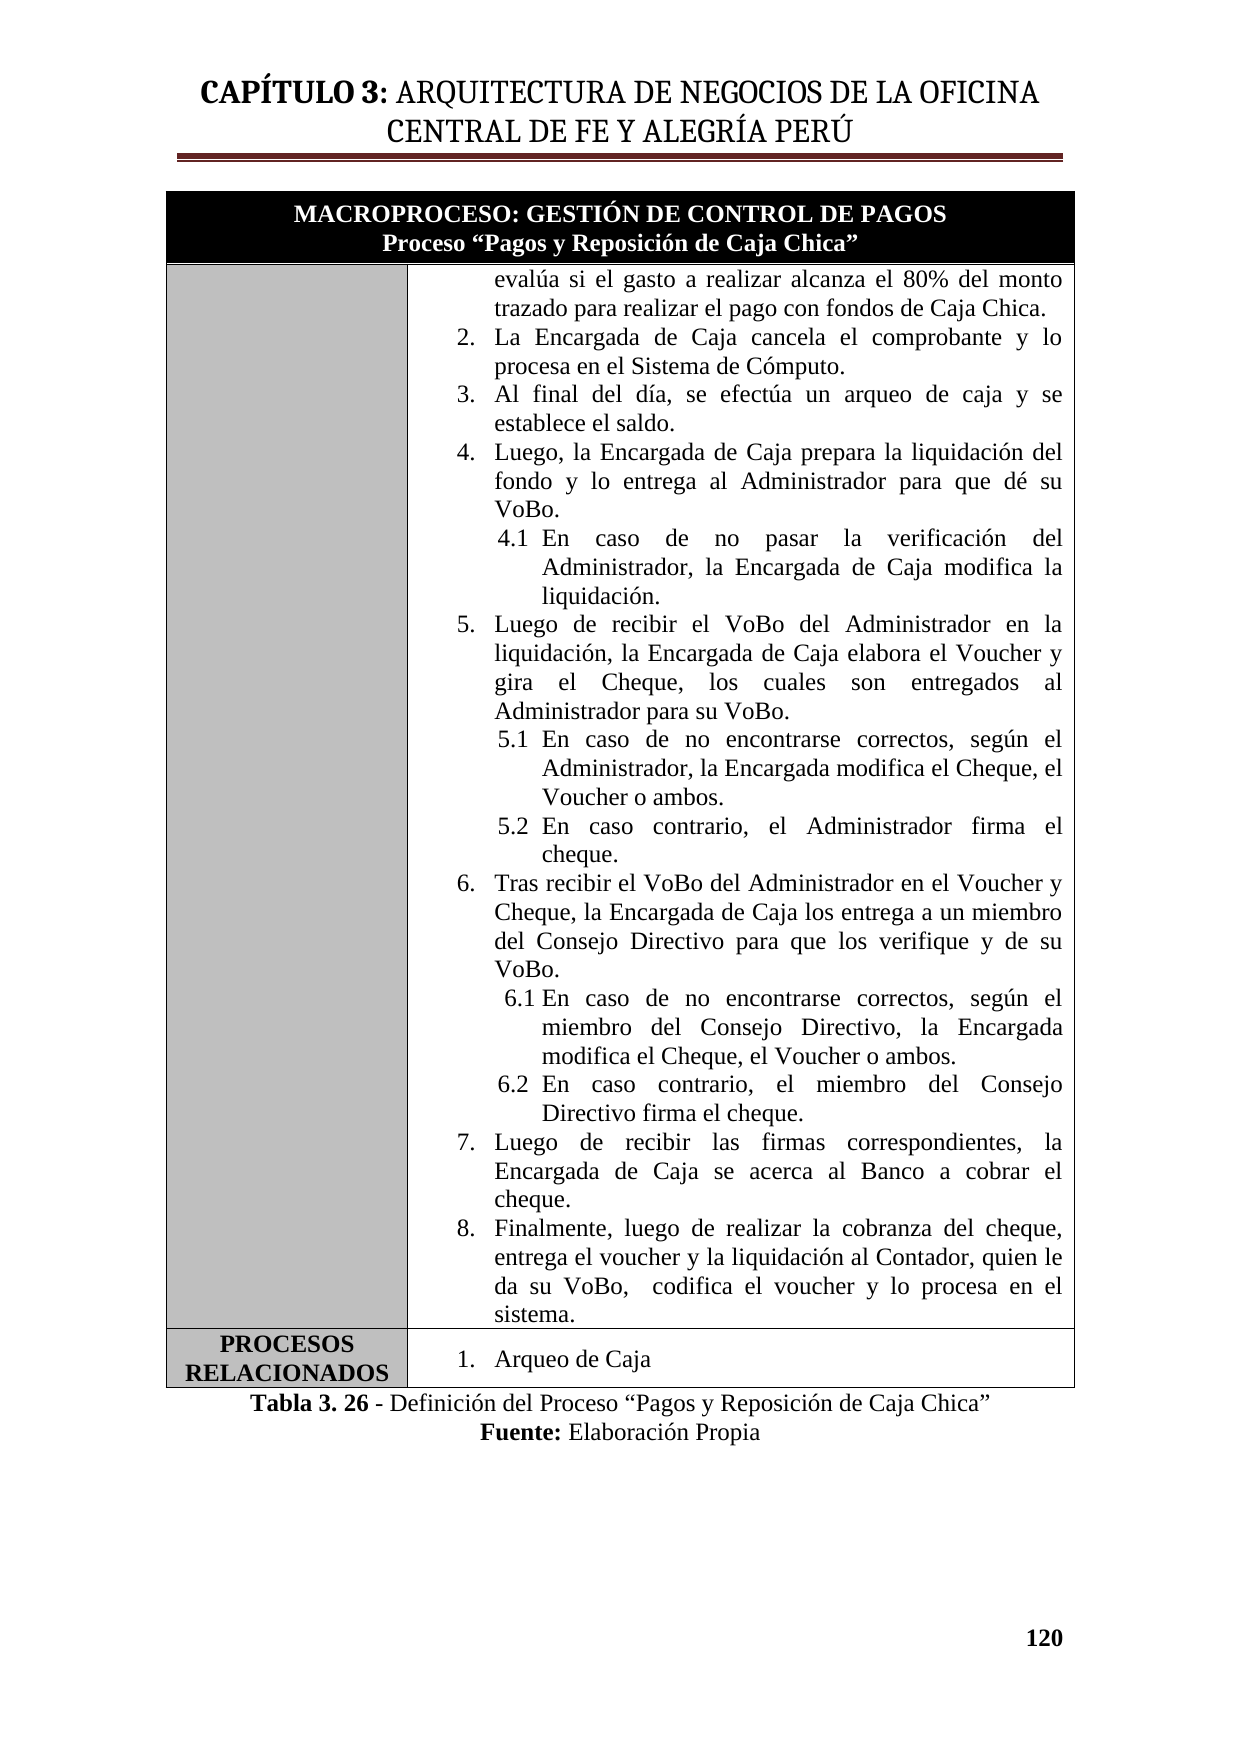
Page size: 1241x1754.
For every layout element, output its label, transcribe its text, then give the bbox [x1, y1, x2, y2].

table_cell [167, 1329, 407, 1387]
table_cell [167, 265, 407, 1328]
text Tabla 3. 26 - Definición del Proceso “Pagos y Reposición de Caja Chica” [177, 1388, 1063, 1417]
text Fuente: Elaboración Propia [177, 1417, 1063, 1445]
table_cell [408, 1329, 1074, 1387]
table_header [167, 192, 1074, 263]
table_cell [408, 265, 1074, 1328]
